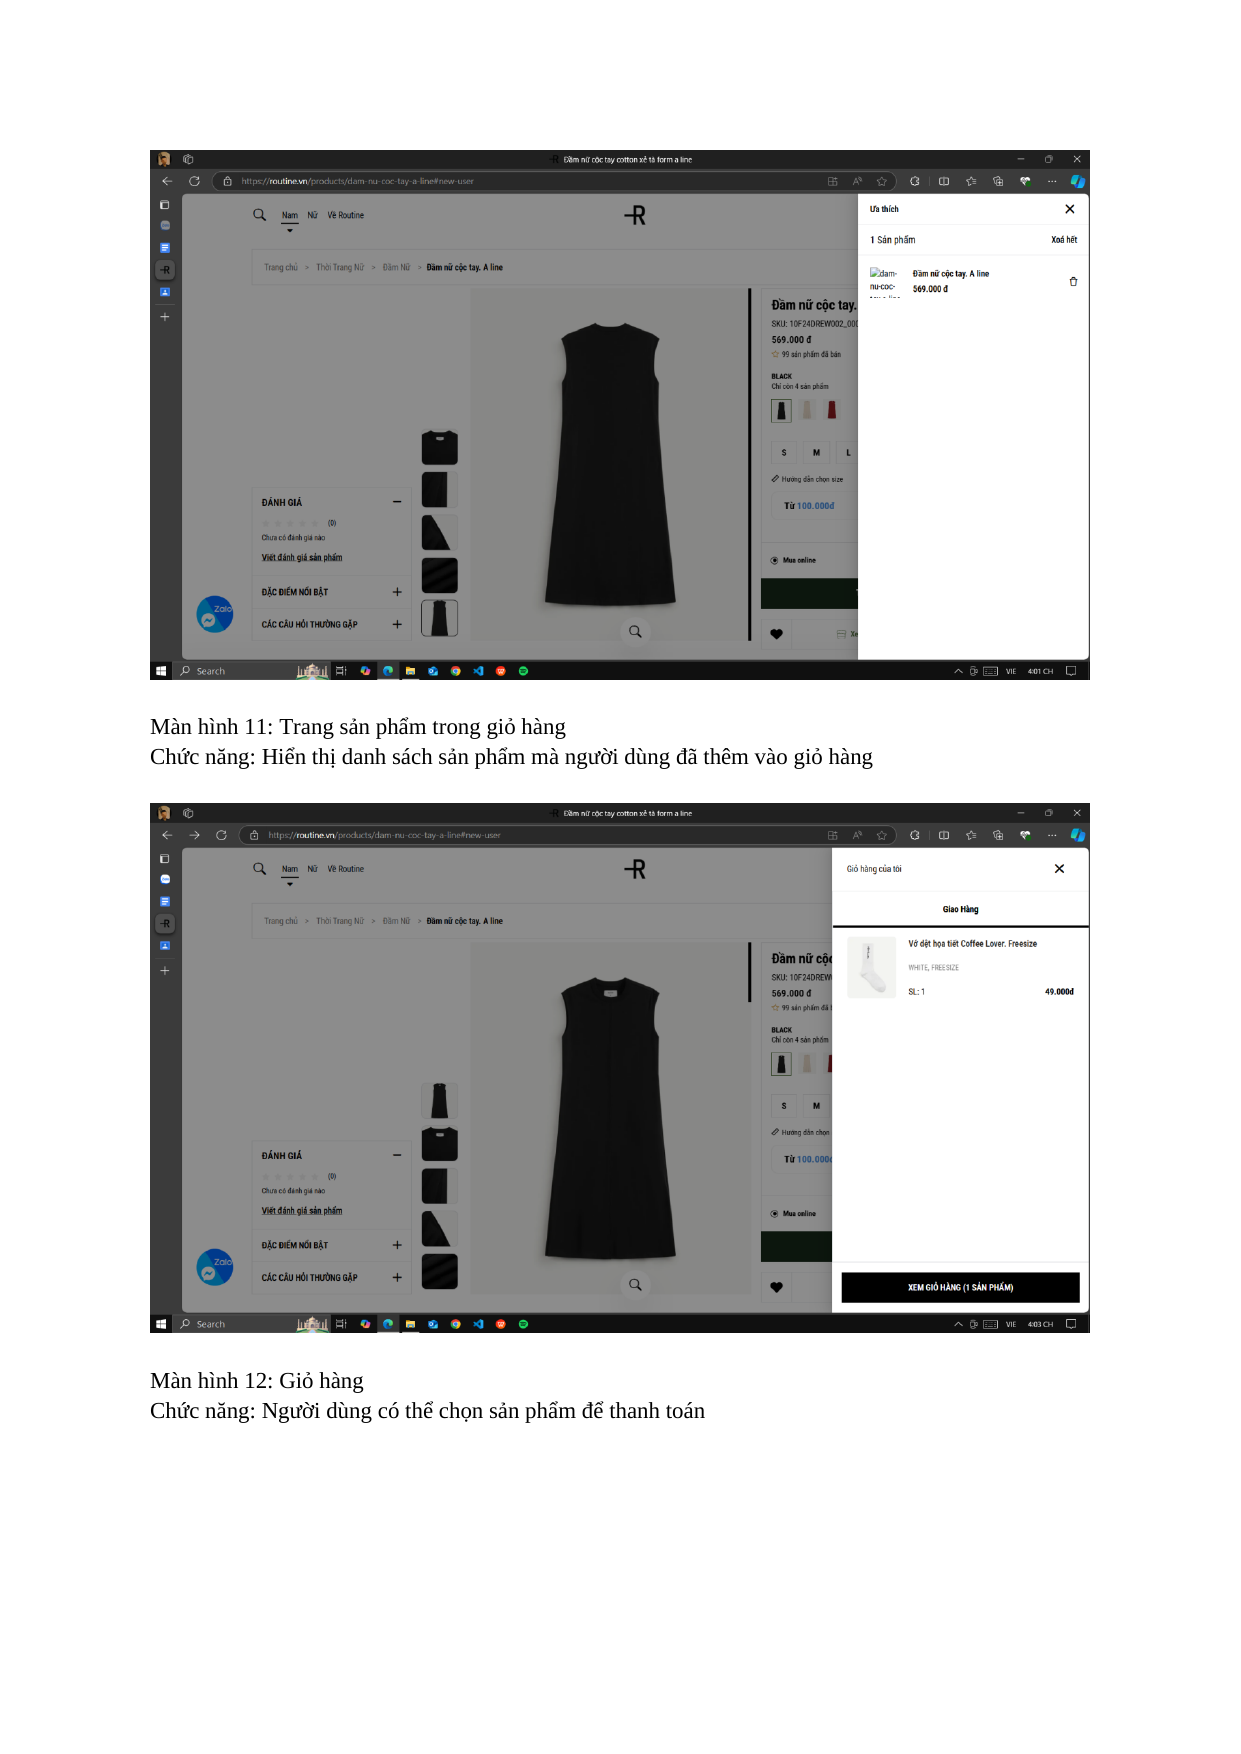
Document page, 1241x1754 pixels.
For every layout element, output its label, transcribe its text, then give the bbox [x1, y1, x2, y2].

text Màn hình 11: Trang sản phẩm trong giỏ hàng [150, 713, 1090, 739]
picture [150, 150, 1090, 680]
text Chức năng: Hiển thị danh sách sản phẩm mà người dùng đã thêm vào giỏ hàng [150, 743, 1090, 800]
picture [150, 803, 1090, 1333]
text Màn hình 12: Giỏ hàng Chức năng: Người dùng có thể chọn sản phẩm để thanh toán [150, 1367, 1090, 1424]
